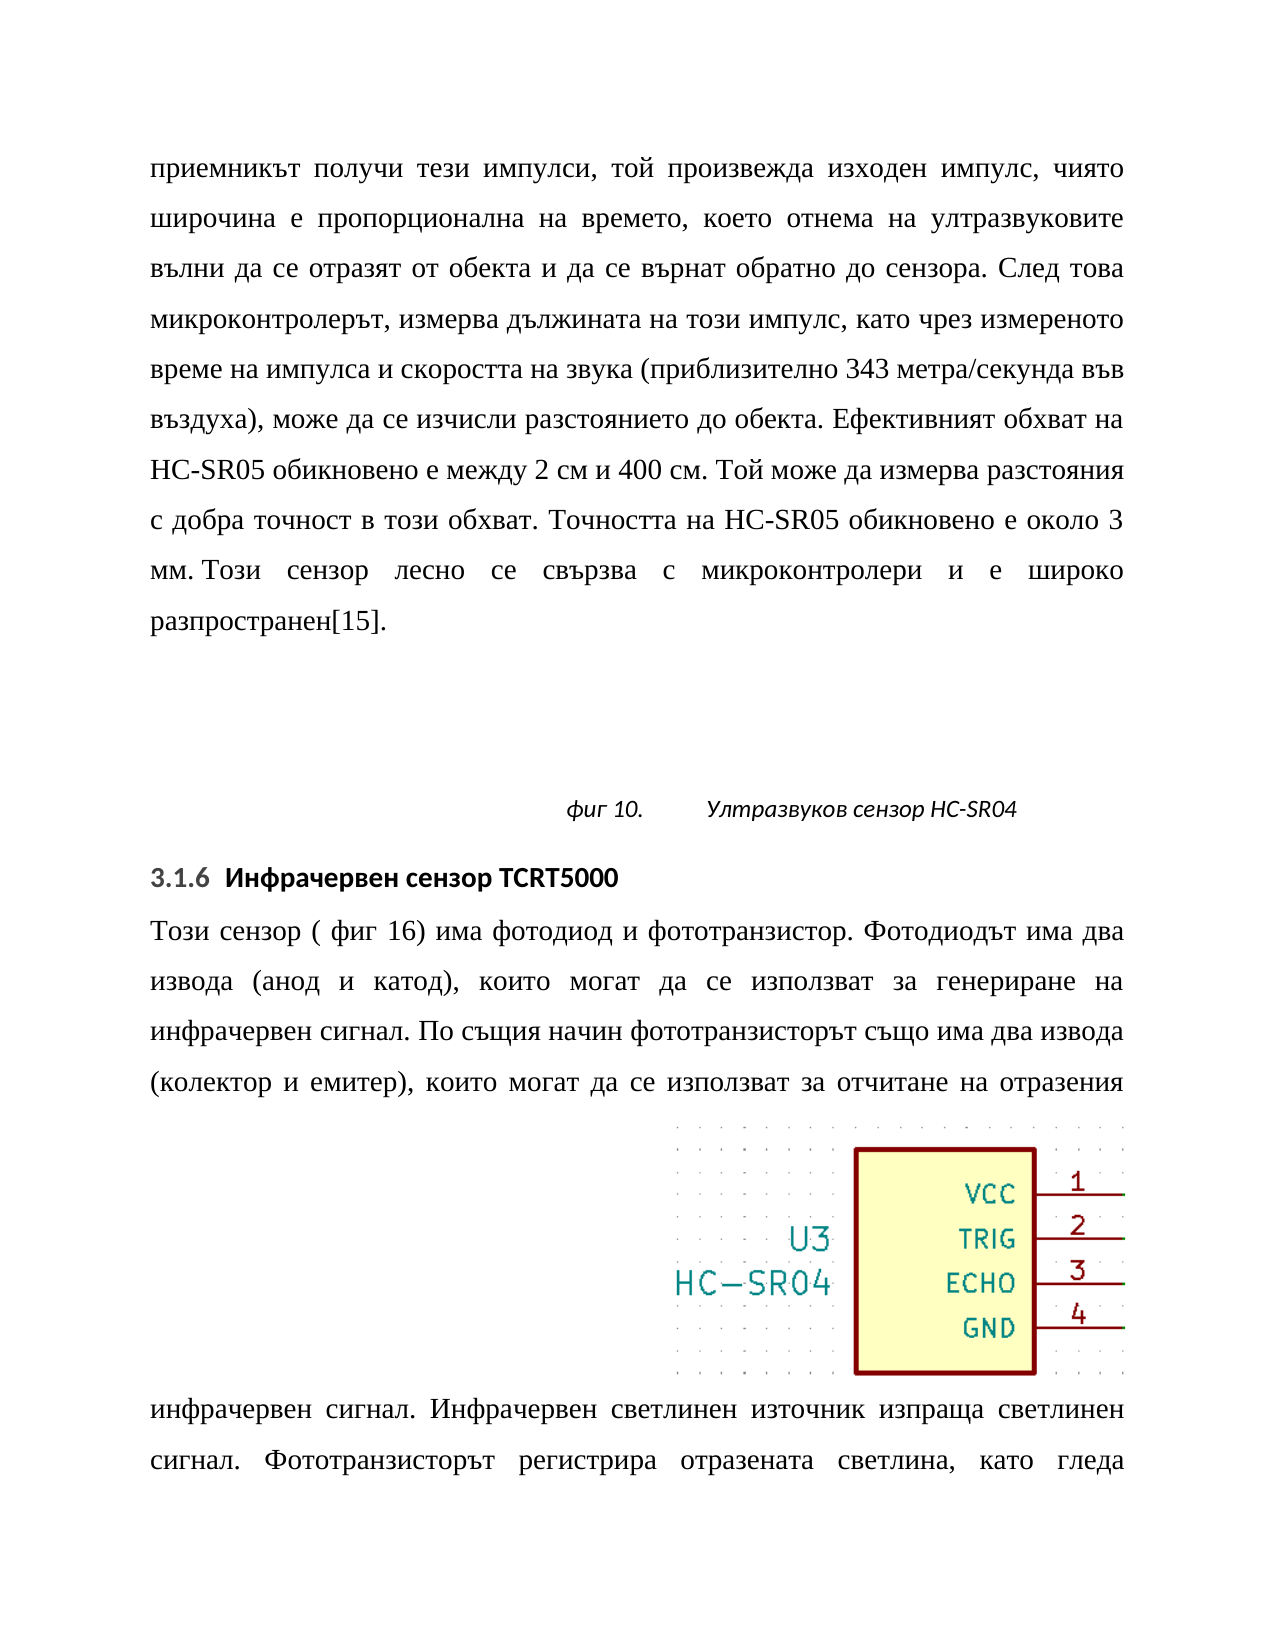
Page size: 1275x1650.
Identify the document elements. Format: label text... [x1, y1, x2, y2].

subtitle Инфрачервен сензор TCRT5000 [150, 859, 1125, 895]
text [150, 913, 1125, 1476]
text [150, 150, 1125, 636]
picture [672, 1117, 1125, 1392]
list Ултразвуков сензор HC-SR04 [460, 793, 1125, 823]
